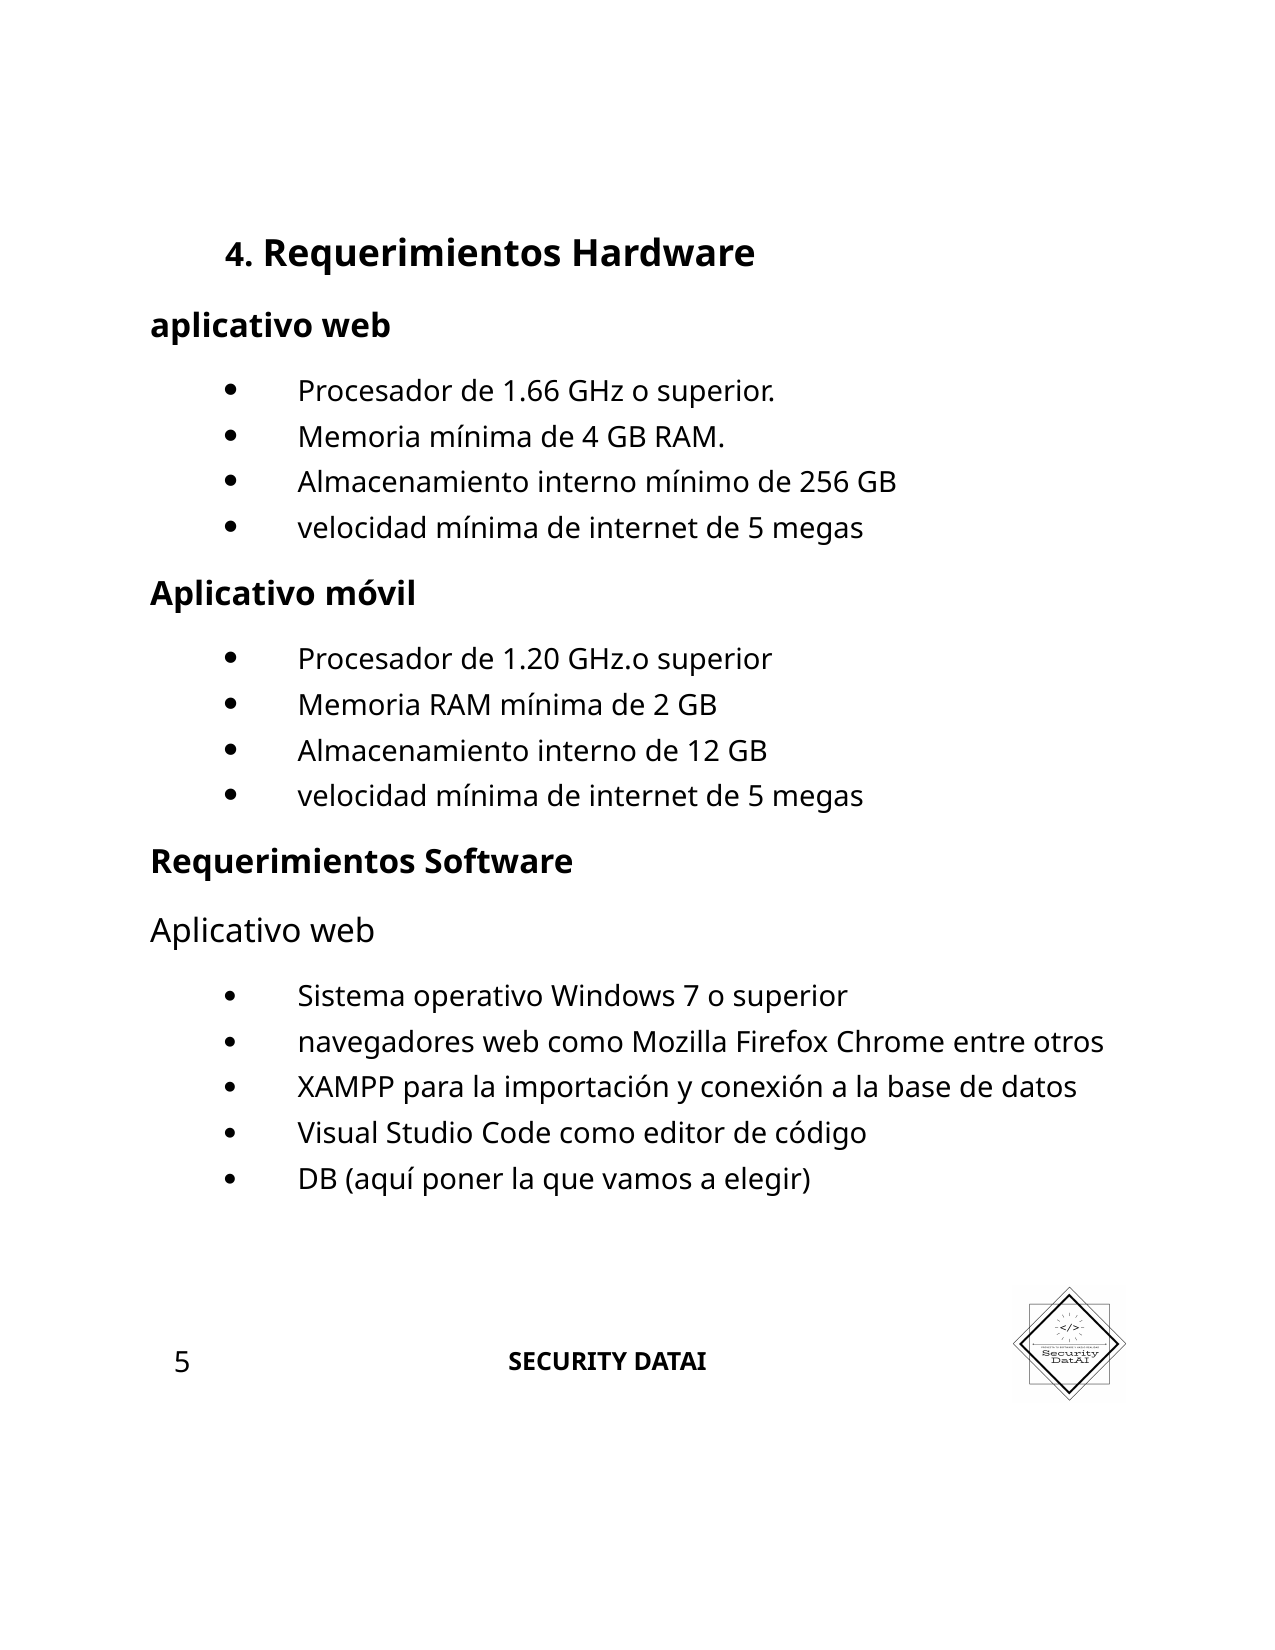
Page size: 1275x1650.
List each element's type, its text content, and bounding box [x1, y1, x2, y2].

list Procesador de 1.20 GHz.o superior [225, 638, 1125, 678]
subtitle Requerimientos Hardware [225, 226, 1125, 277]
list Almacenamiento interno mínimo de 256 GB [225, 462, 1125, 501]
list navegadores web como Mozilla Firefox Chrome entre otros [225, 1021, 1125, 1061]
text Requerimientos Software [150, 838, 1125, 883]
list Memoria RAM mínima de 2 GB [225, 684, 1125, 724]
list Visual Studio Code como editor de código [225, 1112, 1125, 1152]
text Aplicativo web [150, 907, 1125, 952]
list Almacenamiento interno de 12 GB [225, 730, 1125, 769]
text Aplicativo móvil [150, 570, 1125, 615]
text aplicativo web [150, 302, 1125, 347]
list velocidad mínima de internet de 5 megas [225, 507, 1125, 547]
list Sistema operativo Windows 7 o superior [225, 975, 1125, 1015]
list XAMPP para la importación y conexión a la base de datos [225, 1067, 1125, 1106]
list Memoria mínima de 4 GB RAM. [225, 416, 1125, 456]
list velocidad mínima de internet de 5 megas [225, 775, 1125, 815]
list DB (aquí poner la que vamos a elegir) [225, 1158, 1125, 1198]
list Procesador de 1.66 GHz o superior. [225, 371, 1125, 410]
